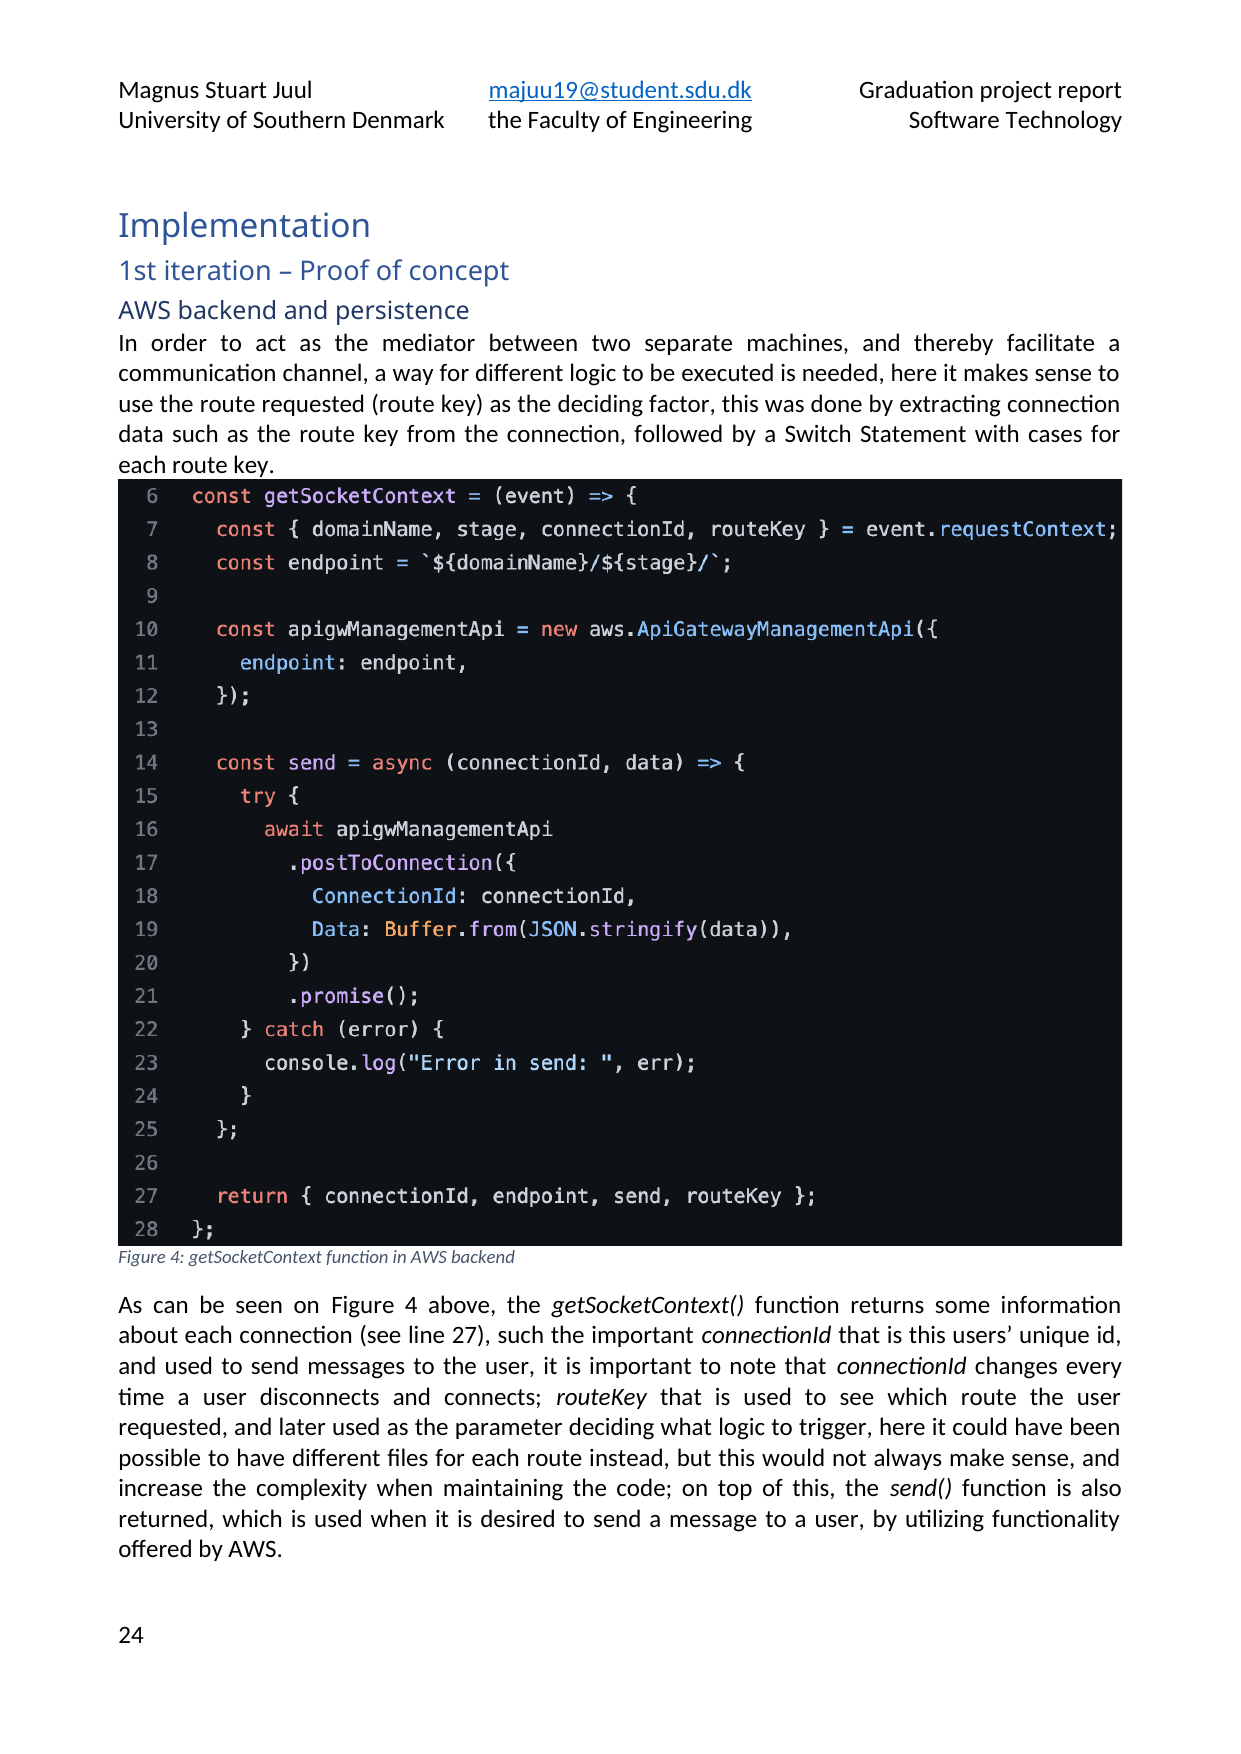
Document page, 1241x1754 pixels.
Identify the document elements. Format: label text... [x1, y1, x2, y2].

text Figure 4: getSocketContext function in AWS backend [118, 1246, 1122, 1268]
subtitle 1st iteration – Proof of concept [118, 252, 1122, 289]
text As can be seen on Figure 4 above, the getSocketContext() function returns some information about each connection (see line 27), such the important connectionId that is this users’ unique id, and used to send messages to the user, it is important to note that connectionId changes every time a user disconnects and connects; routeKey that is used to see which route the user requested, and later used as the parameter deciding what logic to trigger, here it could have been possible to have different files for each route instead, but this would not always make sense, and increase the complexity when maintaining the code; on top of this, the send() function is also returned, which is used when it is desired to send a message to a user, by utilizing functionality offered by AWS. [118, 1289, 1122, 1564]
picture [118, 479, 1123, 1246]
subtitle Implementation [118, 202, 1122, 248]
subtitle AWS backend and persistence [118, 293, 1122, 327]
text In order to act as the mediator between two separate machines, and thereby facilitate a communication channel, a way for different logic to be executed is needed, here it makes sense to use the route requested (route key) as the deciding factor, this was done by extracting connection data such as the route key from the connection, followed by a Switch Statement with cases for each route key. [118, 327, 1122, 479]
